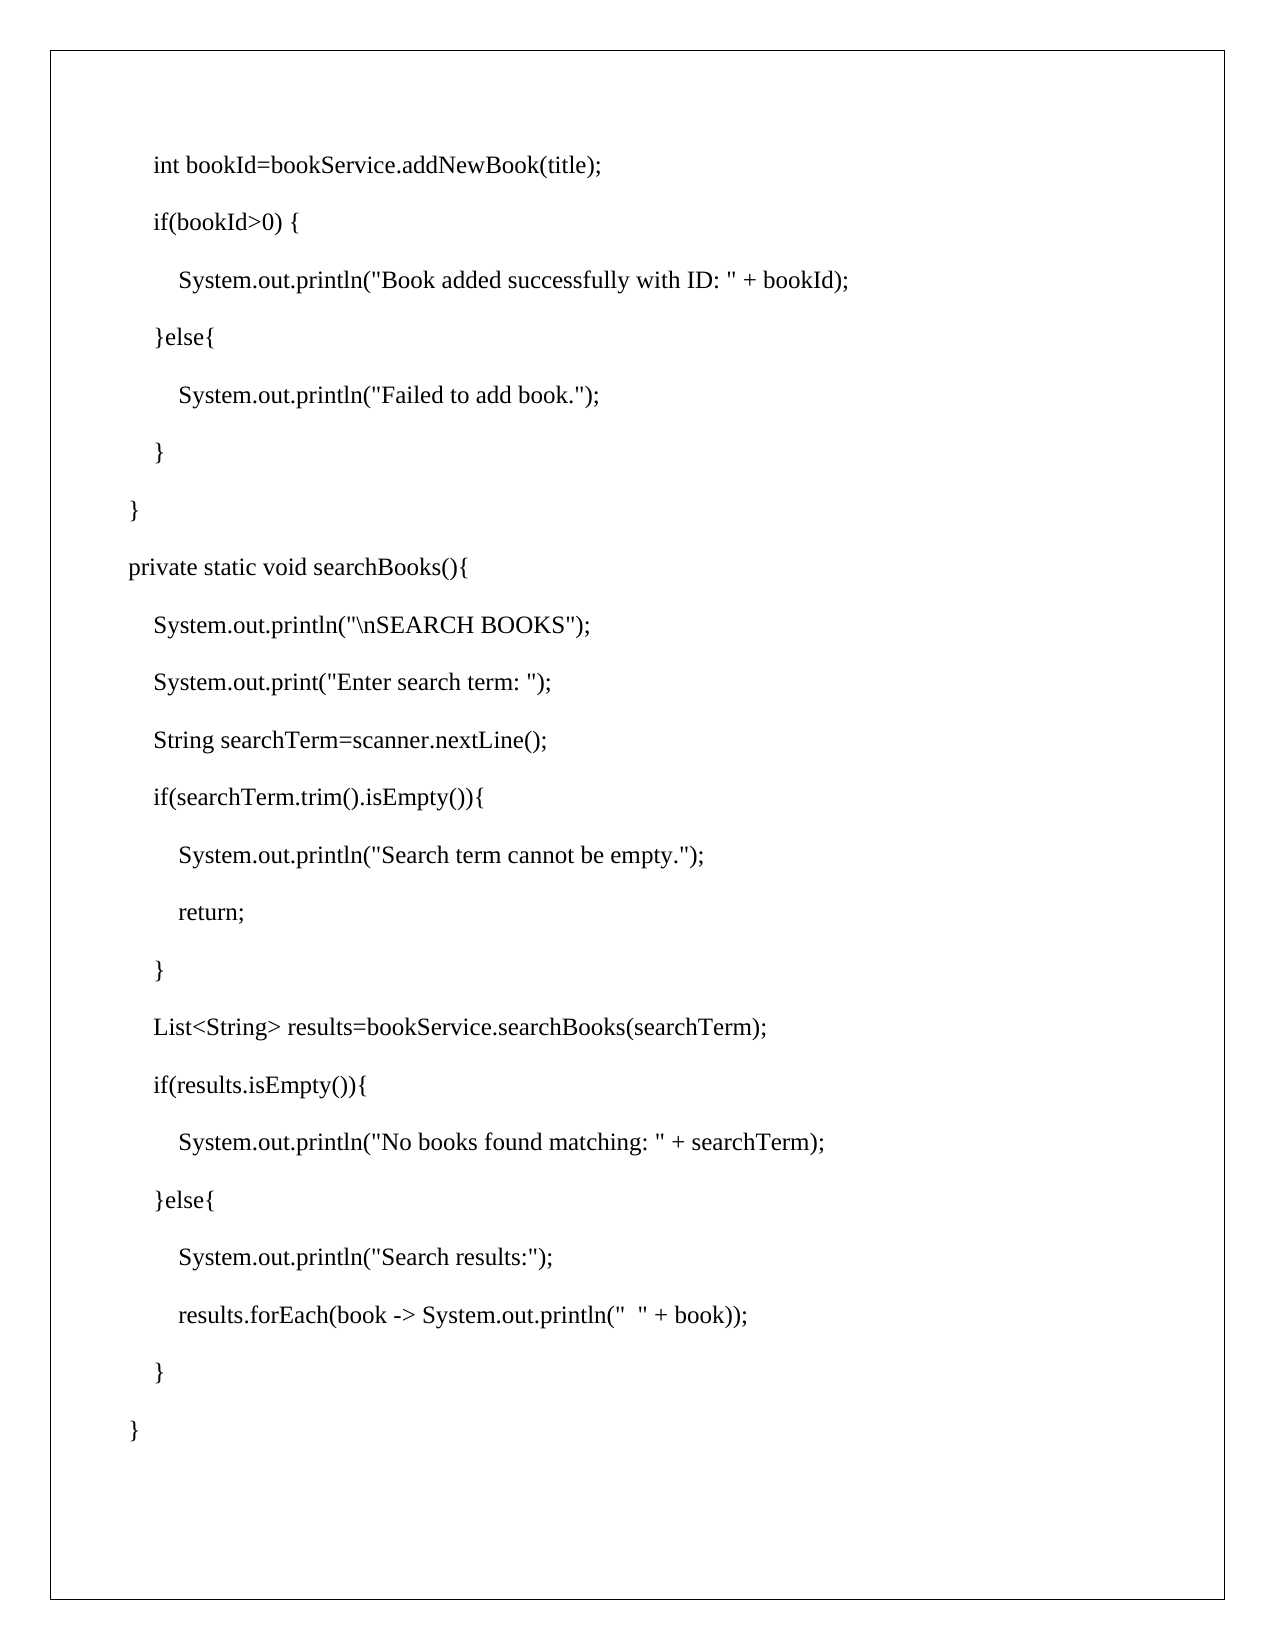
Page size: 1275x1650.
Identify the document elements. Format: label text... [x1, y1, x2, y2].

text List<String> results=bookService.searchBooks(searchTerm); [103, 1012, 1209, 1041]
text if(searchTerm.trim().isEmpty()){ [103, 782, 1209, 811]
text if(bookId>0) { [103, 207, 1209, 236]
text System.out.println("Failed to add book."); [103, 380, 1209, 409]
text int bookId=bookService.addNewBook(title); [103, 150, 1209, 179]
text private static void searchBooks(){ [103, 552, 1209, 581]
text System.out.println("Search term cannot be empty."); [103, 840, 1209, 869]
text } [103, 955, 1209, 984]
text System.out.println("\nSEARCH BOOKS"); [103, 610, 1209, 639]
text }else{ [103, 1185, 1209, 1214]
text if(results.isEmpty()){ [103, 1070, 1209, 1099]
text String searchTerm=scanner.nextLine(); [103, 725, 1209, 754]
text System.out.println("Book added successfully with ID: " + bookId); [103, 265, 1209, 294]
text return; [103, 897, 1209, 926]
text System.out.print("Enter search term: "); [103, 667, 1209, 696]
text } [103, 437, 1209, 466]
text } [103, 1415, 1209, 1444]
text System.out.println("No books found matching: " + searchTerm); [103, 1127, 1209, 1156]
text }else{ [103, 322, 1209, 351]
text System.out.println("Search results:"); [103, 1242, 1209, 1271]
text results.forEach(book -> System.out.println(" " + book)); [103, 1300, 1209, 1329]
text } [103, 1357, 1209, 1386]
text } [103, 495, 1209, 524]
